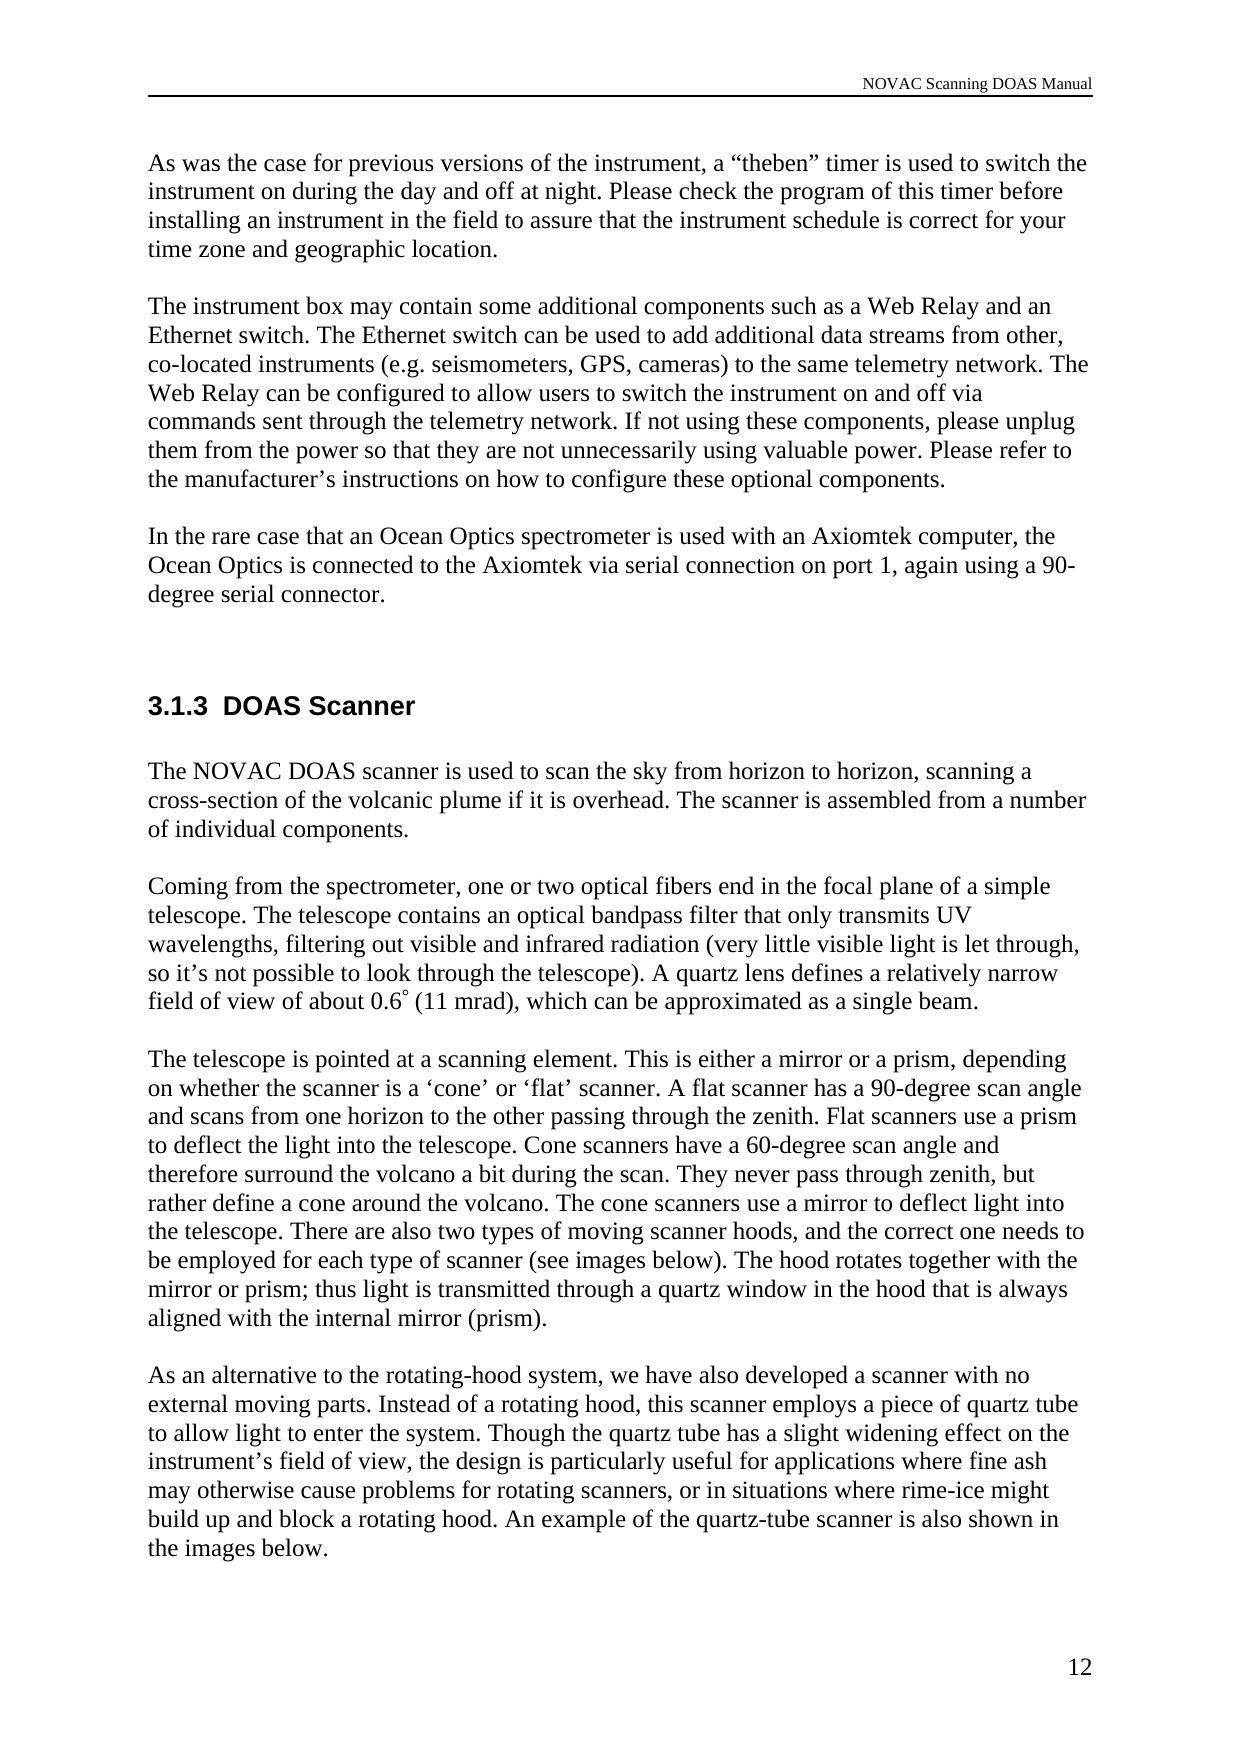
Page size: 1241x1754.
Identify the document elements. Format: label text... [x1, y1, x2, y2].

text In the rare case that an Ocean Optics spectrometer is used with an Axiomtek computer, the Ocean Optics is connected to the Axiomtek via serial connection on port 1, again using a 90-degree serial connector. [148, 521, 1093, 608]
text As an alternative to the rotating-hood system, we have also developed a scanner with no external moving parts. Instead of a rotating hood, this scanner employs a piece of quartz tube to allow light to enter the system. Though the quartz tube has a slight widening effect on the instrument’s field of view, the design is particularly useful for applications where fine ash may otherwise cause problems for rotating scanners, or in situations where rime-ice might build up and block a rotating hood. An example of the quartz-tube scanner is also shown in the images below. [148, 1360, 1093, 1561]
subtitle DOAS Scanner [148, 690, 1093, 721]
text The NOVAC DOAS scanner is used to scan the sky from horizon to horizon, scanning a cross-section of the volcanic plume if it is overhead. The scanner is assembled from a number of individual components. [148, 756, 1093, 843]
text The telescope is pointed at a scanning element. This is either a mirror or a prism, depending on whether the scanner is a ‘cone’ or ‘flat’ scanner. A flat scanner has a 90-degree scan angle and scans from one horizon to the other passing through the zenith. Flat scanners use a prism to deflect the light into the telescope. Cone scanners have a 60-degree scan angle and therefore surround the volcano a bit during the scan. They never pass through zenith, but rather define a cone around the volcano. The cone scanners use a mirror to deflect light into the telescope. There are also two types of moving scanner hoods, and the correct one needs to be employed for each type of scanner (see images below). The hood rotates together with the mirror or prism; thus light is transmitted through a quartz window in the hood that is always aligned with the internal mirror (prism). [148, 1044, 1093, 1331]
text Coming from the spectrometer, one or two optical fibers end in the focal plane of a simple telescope. The telescope contains an optical bandpass filter that only transmits UV wavelengths, filtering out visible and infrared radiation (very little visible light is let through, so it’s not possible to look through the telescope). A quartz lens defines a relatively narrow field of view of about 0.6° (11 mrad), which can be approximated as a single beam. [148, 871, 1093, 1015]
text The instrument box may contain some additional components such as a Web Relay and an Ethernet switch. The Ethernet switch can be used to add additional data streams from other, co-located instruments (e.g. seismometers, GPS, cameras) to the same telemetry network. The Web Relay can be configured to allow users to switch the instrument on and off via commands sent through the telemetry network. If not using these components, please unplug them from the power so that they are not unnecessarily using valuable power. Please refer to the manufacturer’s instructions on how to configure these optional components. [148, 291, 1093, 493]
text As was the case for previous versions of the instrument, a “theben” timer is used to switch the instrument on during the day and off at night. Please check the program of this timer before installing an instrument in the field to assure that the instrument schedule is correct for your time zone and geographic location. [148, 148, 1093, 263]
